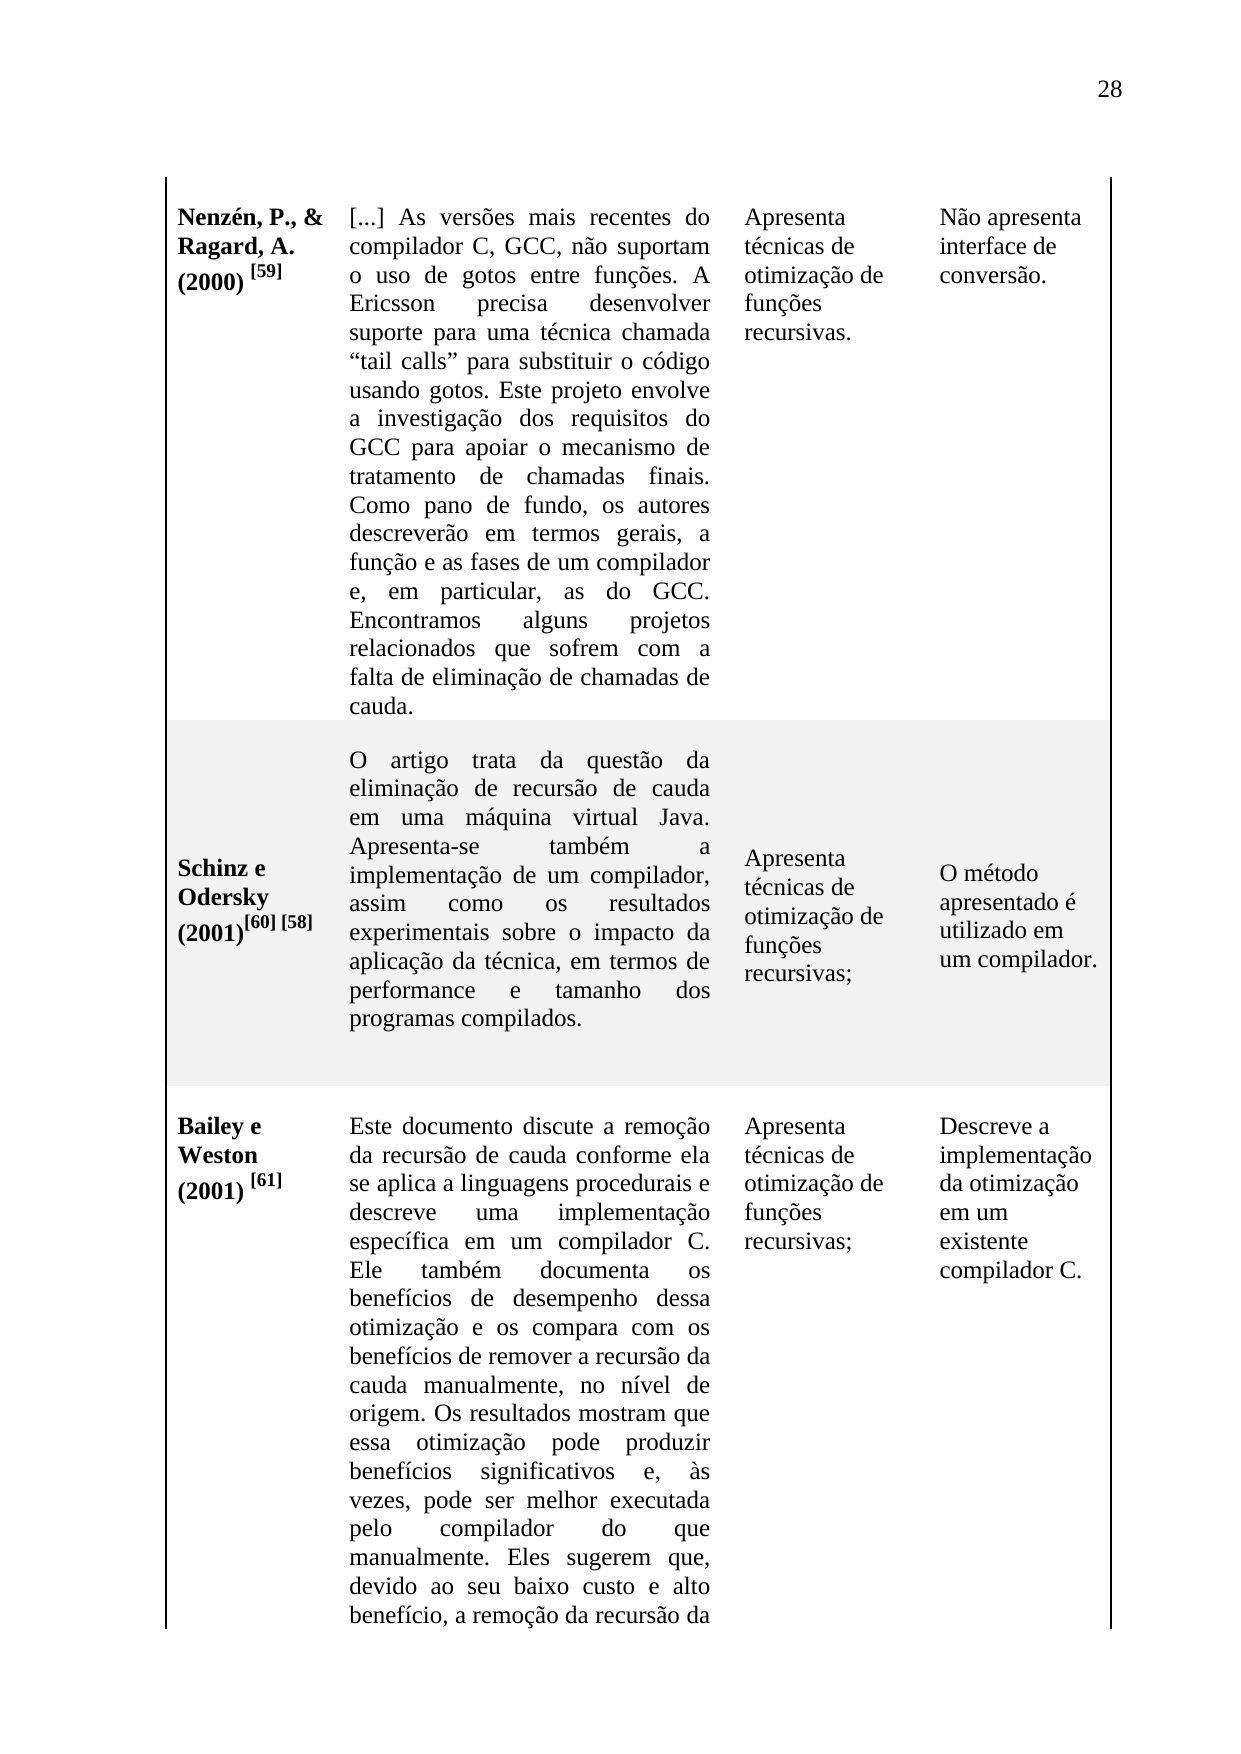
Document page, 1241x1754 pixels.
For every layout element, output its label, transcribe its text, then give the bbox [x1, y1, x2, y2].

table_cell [916, 177, 1110, 720]
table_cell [722, 177, 916, 720]
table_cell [338, 1086, 722, 1628]
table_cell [722, 1086, 916, 1628]
table_cell [...] As versões mais recentes do compilador C, GCC, não suportam o uso de gotos entre funções. A Ericsson precisa desenvolver suporte para uma técnica chamada “tail calls” para substituir o código usando gotos. Este projeto envolve a investigação dos requisitos do GCC para apoiar o mecanismo de tratamento de chamadas finais. Como pano de fundo, os autores descreverão em termos gerais, a função e as fases de um compilador e, em particular, as do GCC. Encontramos alguns projetos relacionados que sofrem com a falta de eliminação de chamadas de cauda. [338, 177, 722, 720]
table_cell O artigo trata da questão da eliminação de recursão de cauda em uma máquina virtual Java. Apresenta-se também a implementação de um compilador, assim como os resultados experimentais sobre o impacto da aplicação da técnica, em termos de performance e tamanho dos programas compilados. [338, 720, 722, 1086]
table_cell O método apresentado é utilizado em um compilador. [916, 720, 1110, 1086]
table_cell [167, 1086, 338, 1628]
table_cell Nenzén, P., & Ragard, A. (2000) [59] [167, 177, 338, 720]
table_cell Schinz e Odersky (2001)[60] [58] [167, 720, 338, 1086]
table_cell Apresenta técnicas de otimização de funções recursivas; [722, 720, 916, 1086]
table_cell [916, 1086, 1110, 1628]
